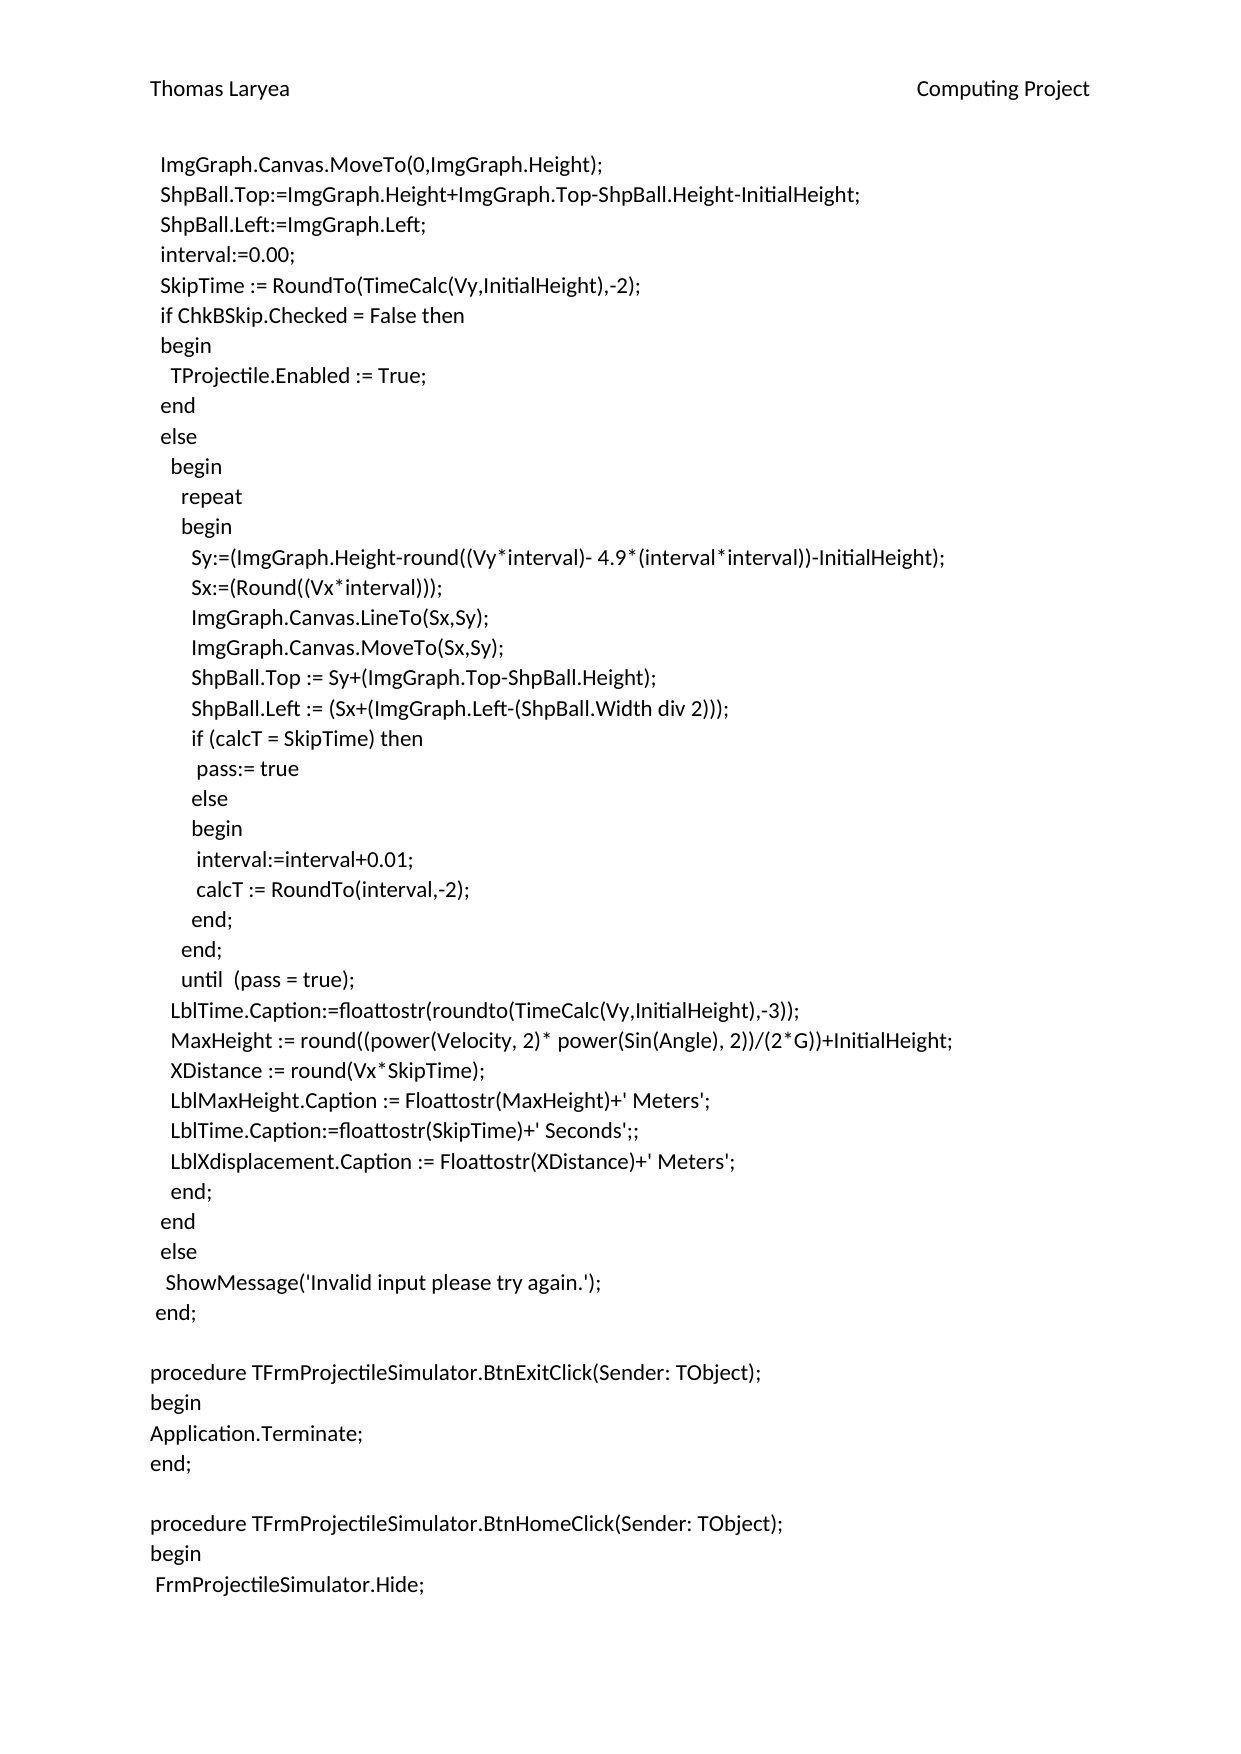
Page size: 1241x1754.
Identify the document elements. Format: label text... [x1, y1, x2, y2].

text Sy:=(ImgGraph.Height-round((Vy*interval)- 4.9*(interval*interval))-InitialHeight); [150, 543, 1090, 571]
text procedure TFrmProjectileSimulator.BtnHomeClick(Sender: TObject); [150, 1509, 1090, 1537]
text until (pass = true); [150, 966, 1090, 994]
text else [150, 1237, 1090, 1266]
text repeat [150, 482, 1090, 510]
text procedure TFrmProjectileSimulator.BtnExitClick(Sender: TObject); [150, 1358, 1090, 1386]
text end; [150, 935, 1090, 963]
text Application.Terminate; [150, 1419, 1090, 1447]
text calcT := RoundTo(interval,-2); [150, 875, 1090, 903]
text else [150, 784, 1090, 812]
text end [150, 392, 1090, 420]
text begin [150, 452, 1090, 480]
text LblXdisplacement.Caption := Floattostr(XDistance)+' Meters'; [150, 1147, 1090, 1175]
text LblTime.Caption:=floattostr(roundto(TimeCalc(Vy,InitialHeight),-3)); [150, 996, 1090, 1024]
text FrmProjectileSimulator.Hide; [150, 1570, 1090, 1598]
text TProjectile.Enabled := True; [150, 361, 1090, 389]
text ImgGraph.Canvas.LineTo(Sx,Sy); [150, 603, 1090, 631]
text XDistance := round(Vx*SkipTime); [150, 1056, 1090, 1084]
text end; [150, 1177, 1090, 1205]
text ShpBall.Top := Sy+(ImgGraph.Top-ShpBall.Height); [150, 663, 1090, 692]
text Sx:=(Round((Vx*interval))); [150, 573, 1090, 601]
text ShpBall.Left := (Sx+(ImgGraph.Left-(ShpBall.Width div 2))); [150, 694, 1090, 722]
text SkipTime := RoundTo(TimeCalc(Vy,InitialHeight),-2); [150, 271, 1090, 299]
text interval:=0.00; [150, 241, 1090, 269]
text end; [150, 1449, 1090, 1477]
text ImgGraph.Canvas.MoveTo(0,ImgGraph.Height); [150, 150, 1090, 178]
text end; [150, 1298, 1090, 1326]
text begin [150, 1388, 1090, 1417]
text ShpBall.Left:=ImgGraph.Left; [150, 210, 1090, 238]
text interval:=interval+0.01; [150, 845, 1090, 873]
text begin [150, 1539, 1090, 1568]
text begin [150, 331, 1090, 359]
text else [150, 422, 1090, 450]
text ShpBall.Top:=ImgGraph.Height+ImgGraph.Top-ShpBall.Height-InitialHeight; [150, 180, 1090, 208]
text end [150, 1207, 1090, 1235]
text LblMaxHeight.Caption := Floattostr(MaxHeight)+' Meters'; [150, 1086, 1090, 1114]
text pass:= true [150, 754, 1090, 782]
text LblTime.Caption:=floattostr(SkipTime)+' Seconds';; [150, 1117, 1090, 1145]
text ShowMessage('Invalid input please try again.'); [150, 1268, 1090, 1296]
text begin [150, 814, 1090, 843]
text ImgGraph.Canvas.MoveTo(Sx,Sy); [150, 633, 1090, 661]
text MaxHeight := round((power(Velocity, 2)* power(Sin(Angle), 2))/(2*G))+InitialHeight; [150, 1026, 1090, 1054]
text begin [150, 512, 1090, 541]
text end; [150, 905, 1090, 933]
text if ChkBSkip.Checked = False then [150, 301, 1090, 329]
text if (calcT = SkipTime) then [150, 724, 1090, 752]
